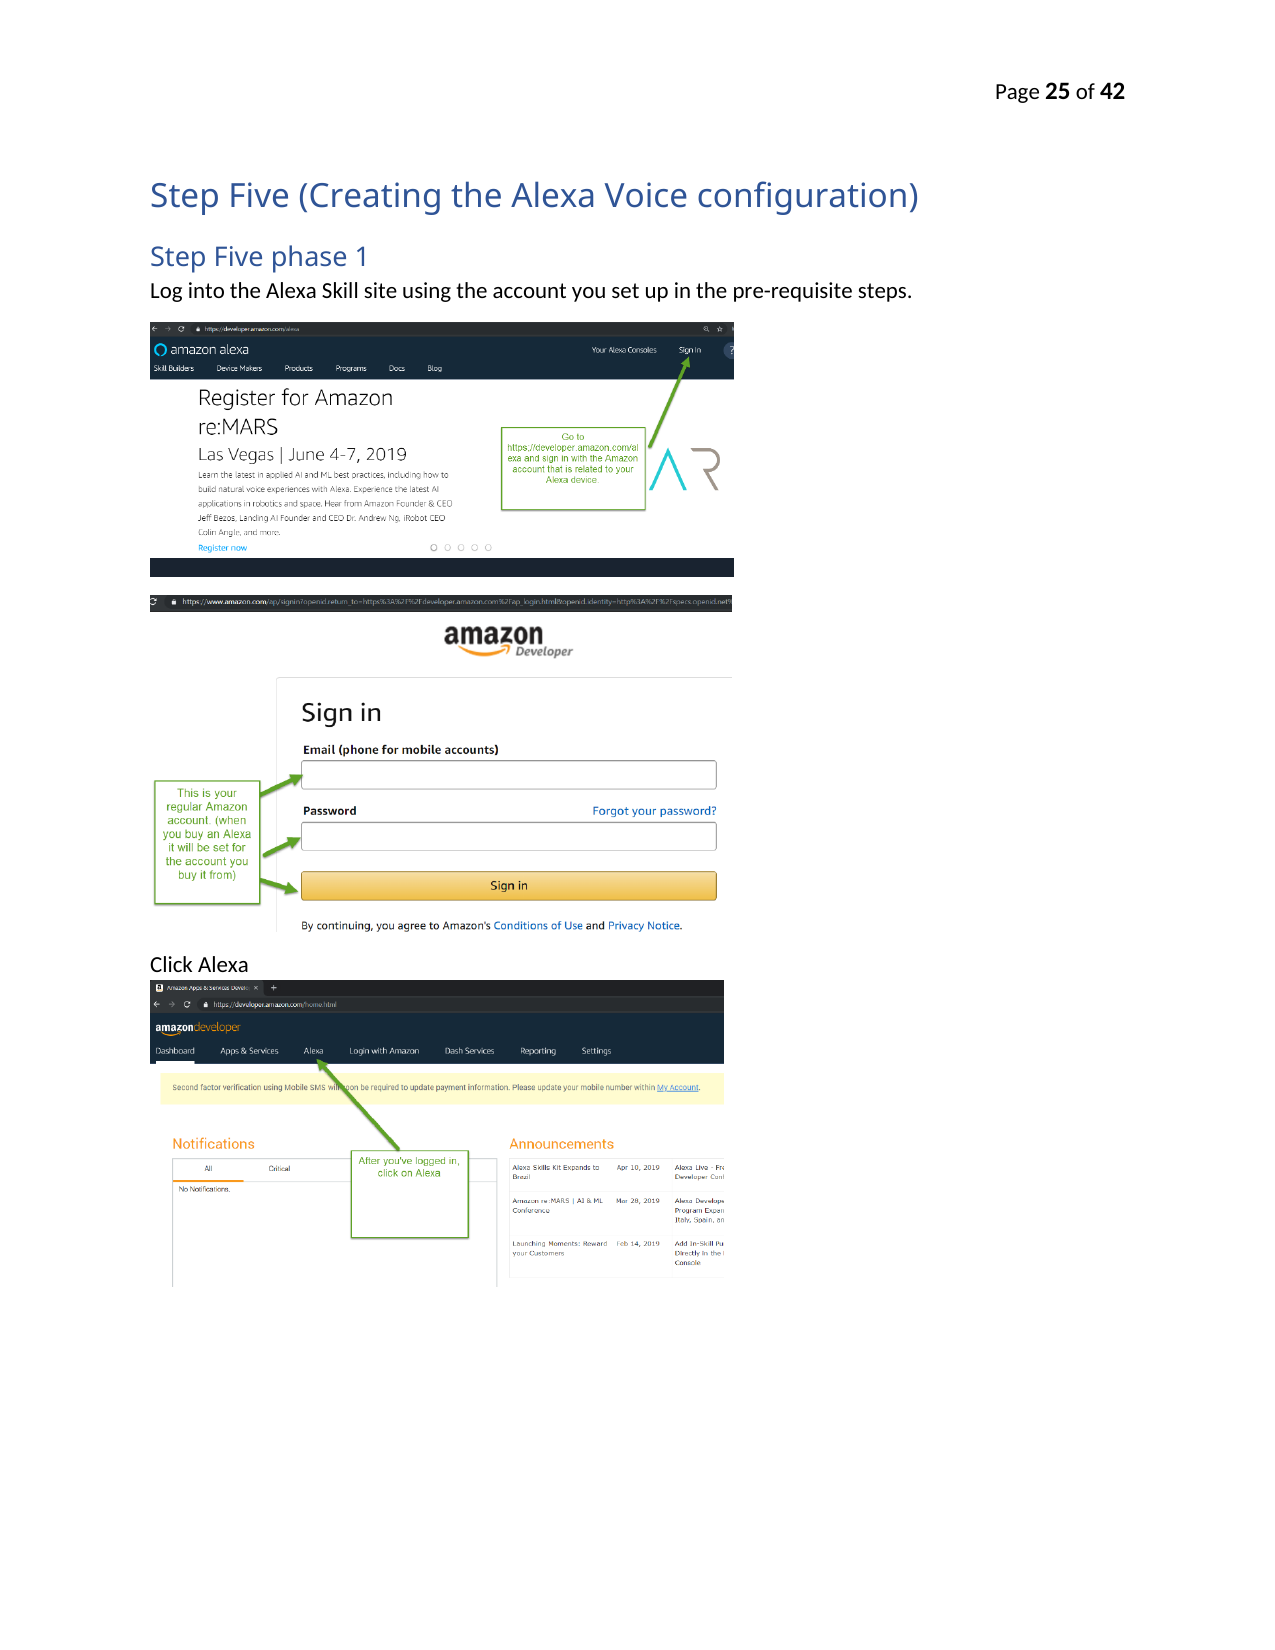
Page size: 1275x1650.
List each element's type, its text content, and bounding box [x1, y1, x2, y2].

picture [150, 595, 732, 932]
picture [150, 322, 734, 577]
text Step Five (Creating the Alexa Voice configuration) [150, 171, 1125, 217]
text Step Five phase 1 Log into the Alexa Skill site using the account you set up in the pre-requisite steps. [150, 237, 1125, 304]
picture [150, 980, 724, 1287]
